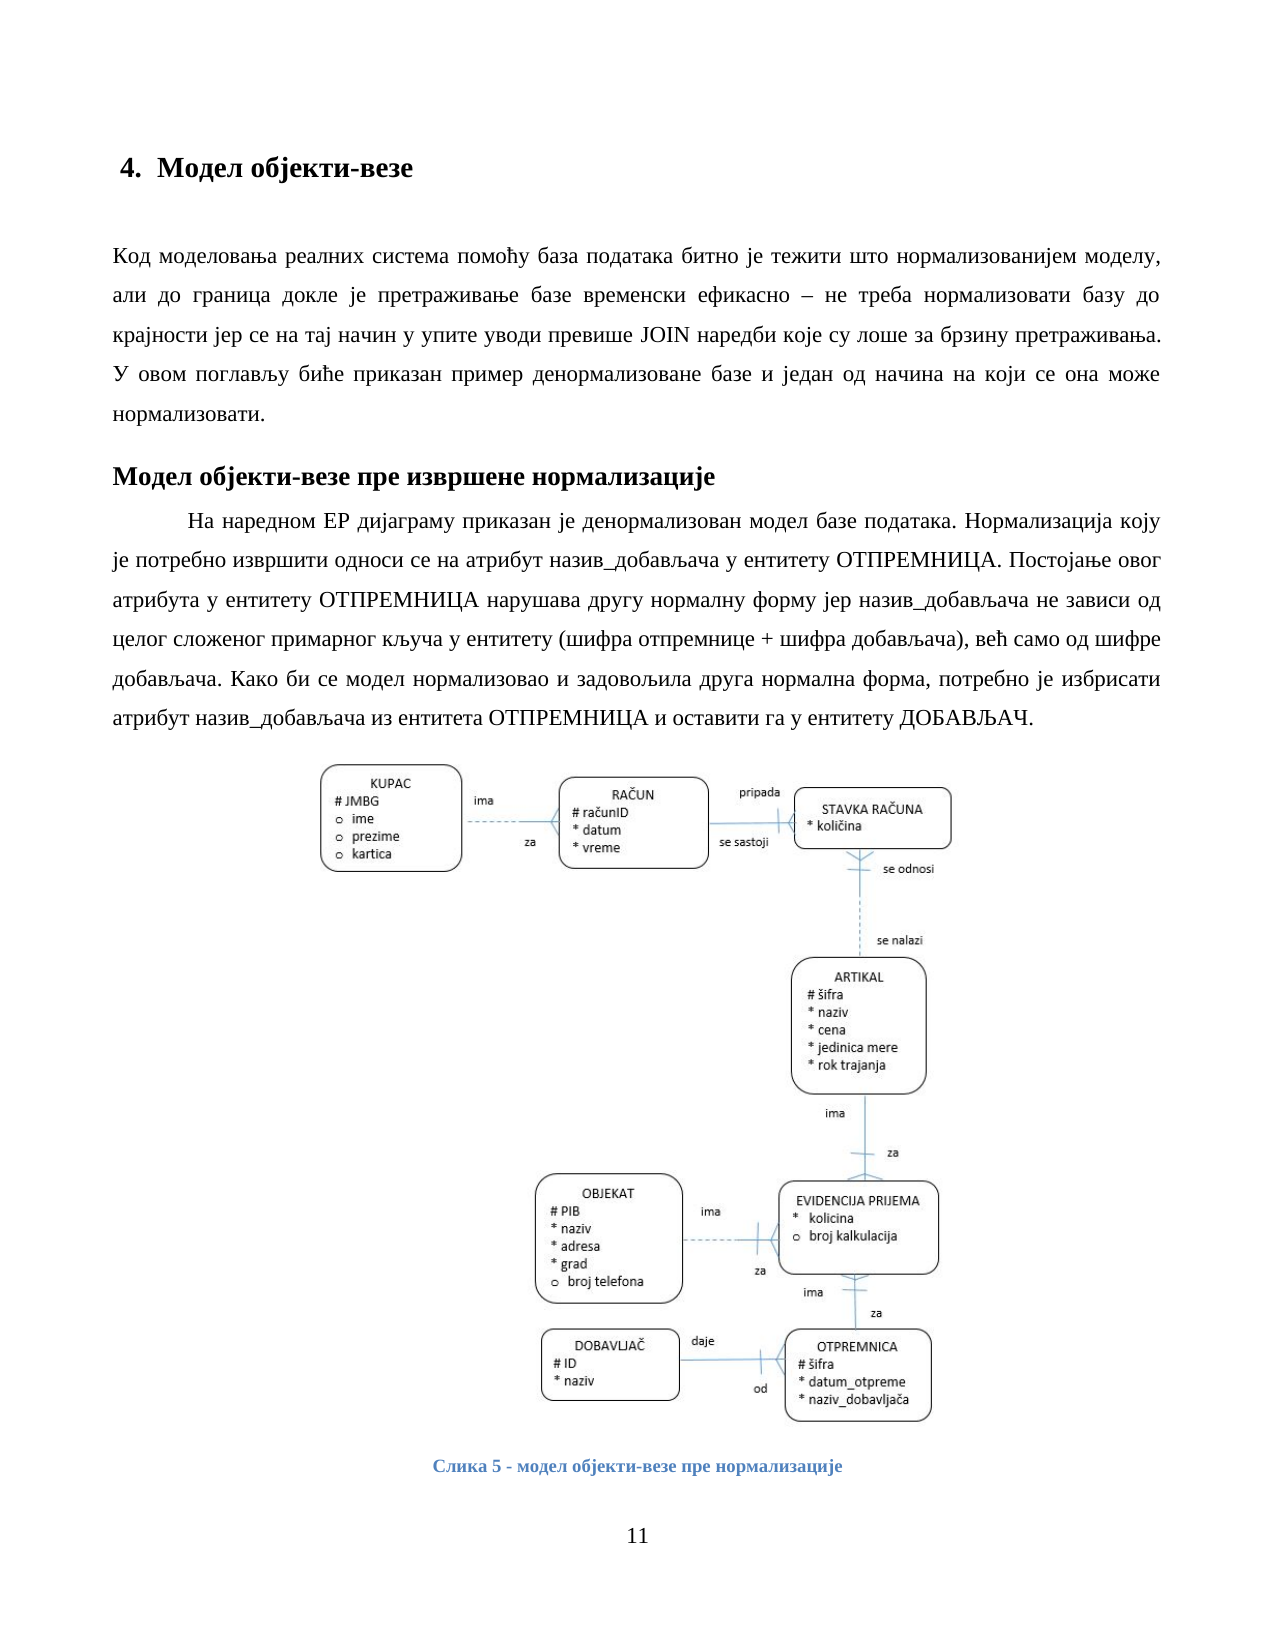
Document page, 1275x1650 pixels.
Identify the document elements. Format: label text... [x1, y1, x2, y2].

text Код моделовања реалних система помоћу база података битно је тежити што нормализованијем моделу, али до граница докле је претраживање базе временски ефикасно – не треба нормализовати базу до крајности јер се на тај начин у упите уводи превише JOIN наредби које су лоше за брзину претраживања. У овом поглављу биће приказан пример денормализоване базе и један од начина на који се она може нормализовати. [112, 242, 1162, 426]
subtitle Модел објекти-везе пре извршене нормализације [112, 460, 1162, 491]
subtitle Модел објекти-везе [120, 150, 1162, 183]
text Слика 5 - модел објекти-везе пре нормализације [112, 1455, 1162, 1477]
picture [312, 756, 963, 1430]
text На наредном ЕР дијаграму приказан је денормализован модел базе података. Нормализација коју је потребно извршити односи се на атрибут назив_добављача у ентитету ОТПРЕМНИЦА. Постојање овог атрибута у ентитету ОТПРЕМНИЦА нарушава другу нормалну форму јер назив_добављача не зависи од целог сложеног примарног кључа у ентитету (шифра отпремнице + шифра добављача), већ само од шифре добављача. Како би се модел нормализовао и задовољила друга нормална форма, потребно је избрисати атрибут назив_добављача из ентитета ОТПРЕМНИЦА и оставити га у ентитету ДОБАВЉАЧ. [112, 507, 1162, 731]
